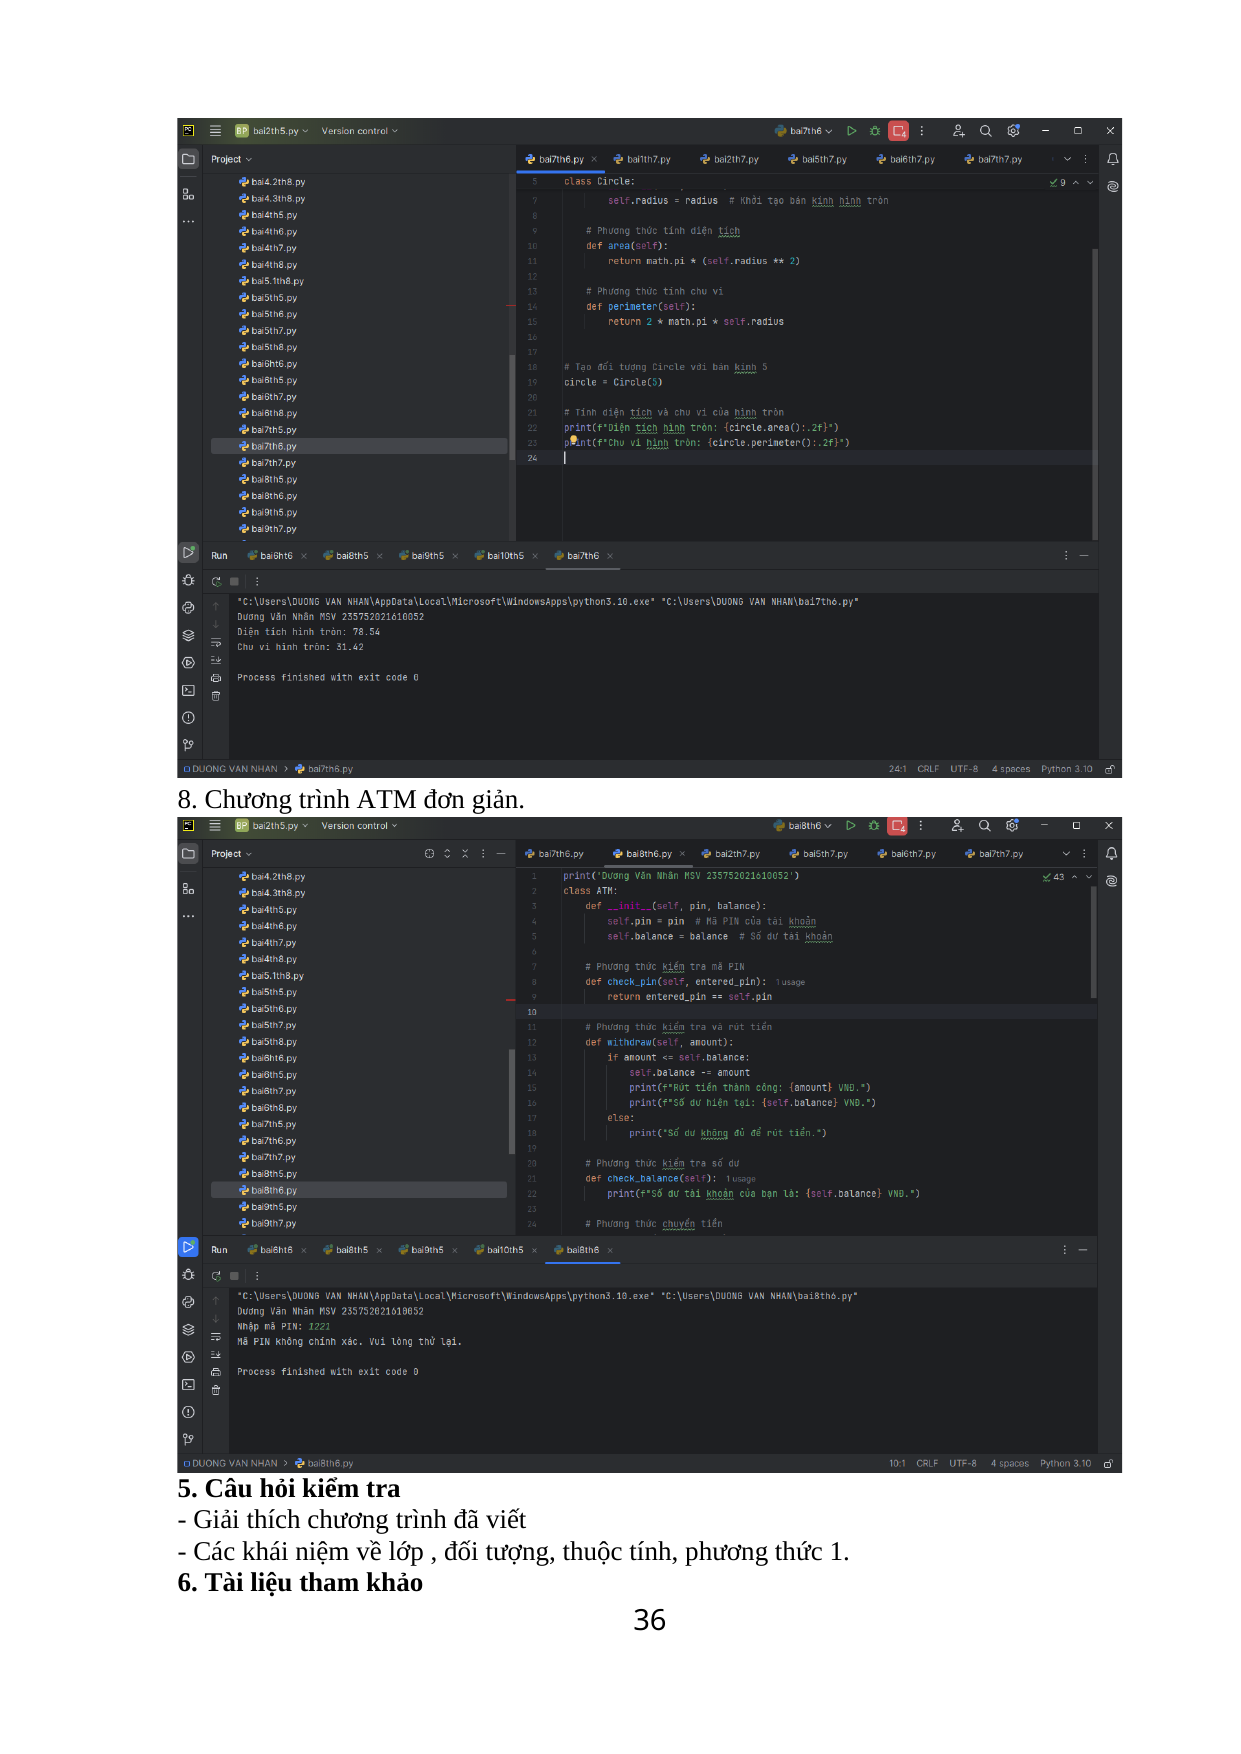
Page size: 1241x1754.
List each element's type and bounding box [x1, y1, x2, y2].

text [177, 1473, 1122, 1597]
picture [177, 817, 1123, 1473]
picture [177, 118, 1123, 778]
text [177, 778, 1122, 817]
